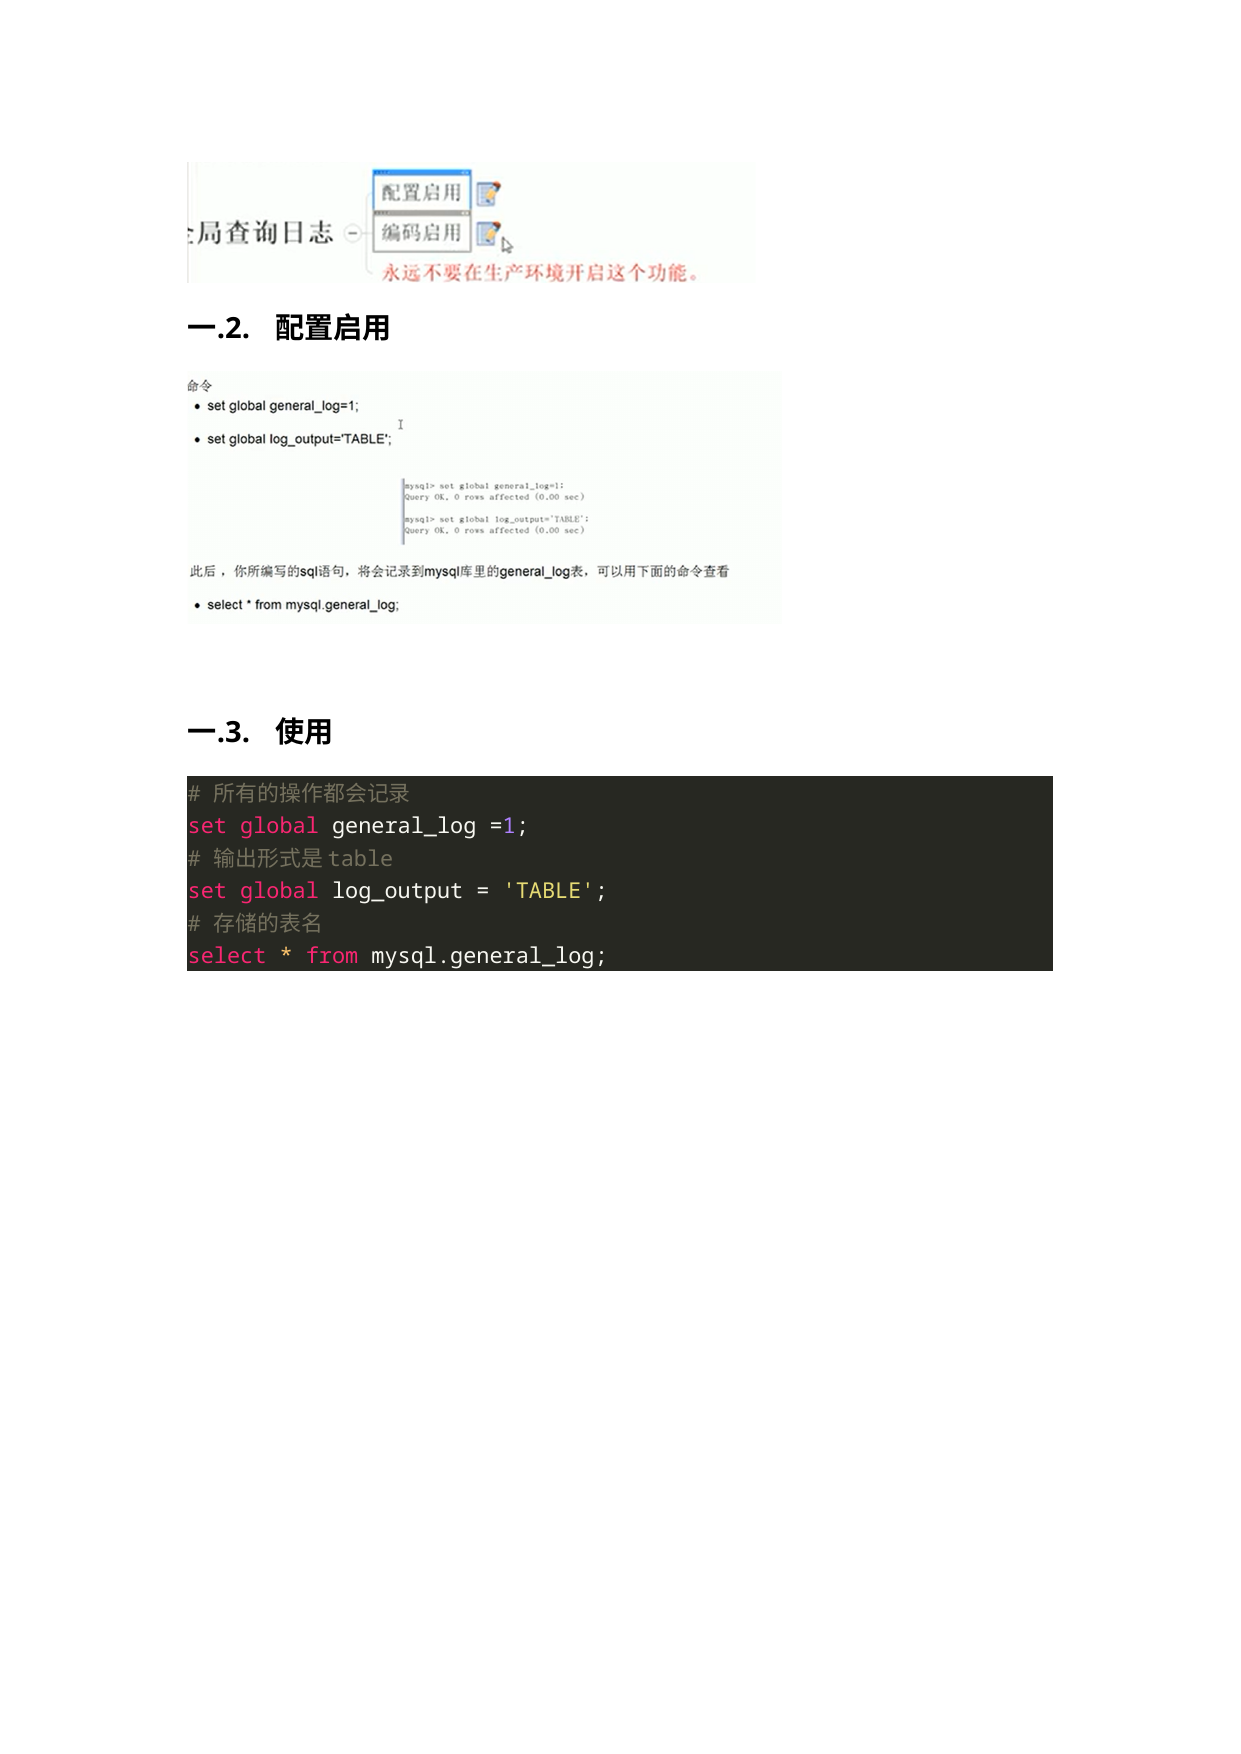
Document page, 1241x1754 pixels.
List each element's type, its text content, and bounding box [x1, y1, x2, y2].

text # 所有的操作都会记录 set global general_log =1; # 输出形式是table set global log_output = 'TABLE'; # 存储的表名 select * from mysql.general_log; [187, 776, 1053, 971]
picture [187, 371, 782, 624]
subtitle 使用 [187, 726, 1053, 747]
subtitle 配置启用 [187, 321, 1053, 342]
picture [187, 162, 756, 283]
